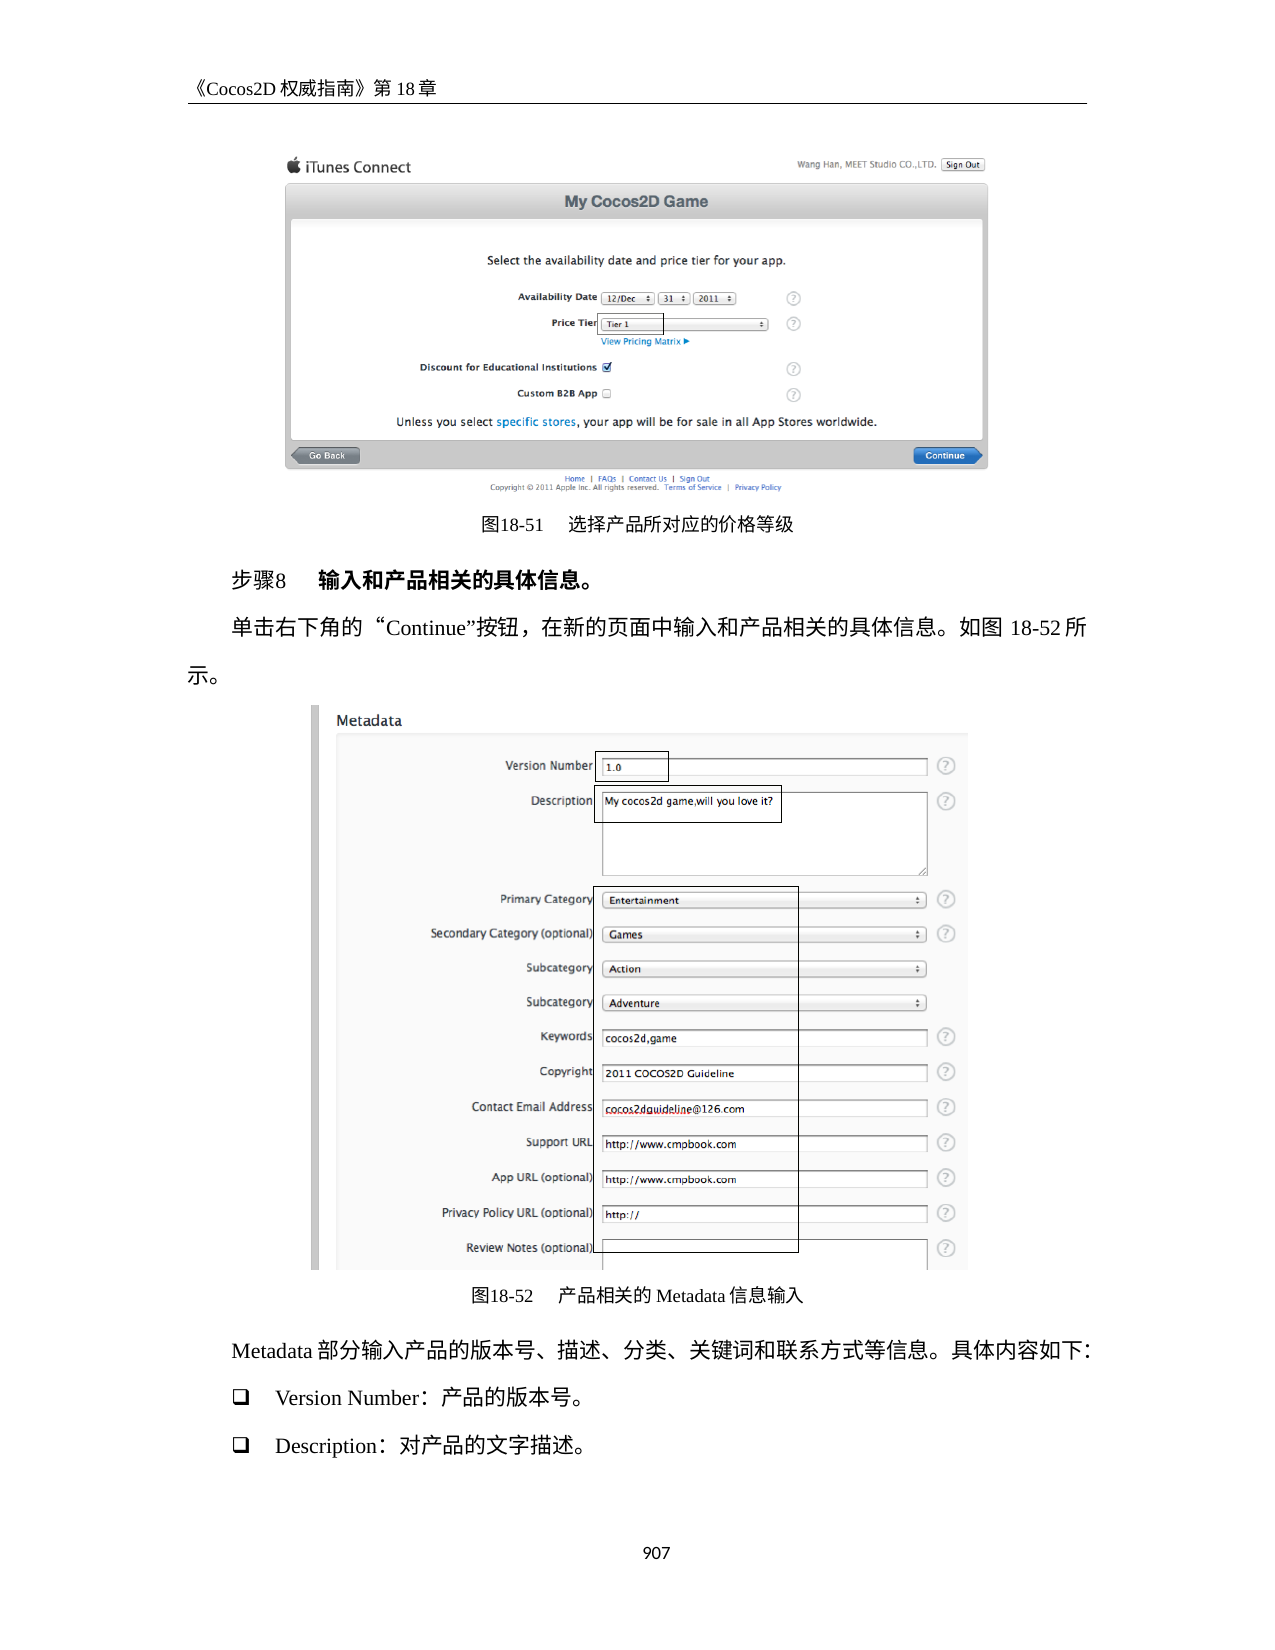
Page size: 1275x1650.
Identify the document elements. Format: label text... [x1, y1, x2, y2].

list Description：对产品的文字描述。 [231, 1428, 1087, 1459]
text 输入和产品相关的具体信息。 [187, 563, 1087, 594]
text 单击右下角的“Continue”按钮，在新的页面中输入和产品相关的具体信息。如图18-52所示。 [187, 610, 1087, 689]
picture [307, 705, 968, 1270]
list Version Number：产品的版本号。 [231, 1380, 1087, 1412]
text 产品相关的Metadata信息输入 [187, 1282, 1087, 1307]
text 选择产品所对应的价格等级 [187, 509, 1087, 537]
text Metadata部分输入产品的版本号、描述、分类、关键词和联系方式等信息。具体内容如下： [187, 1333, 1087, 1364]
picture [285, 149, 990, 497]
